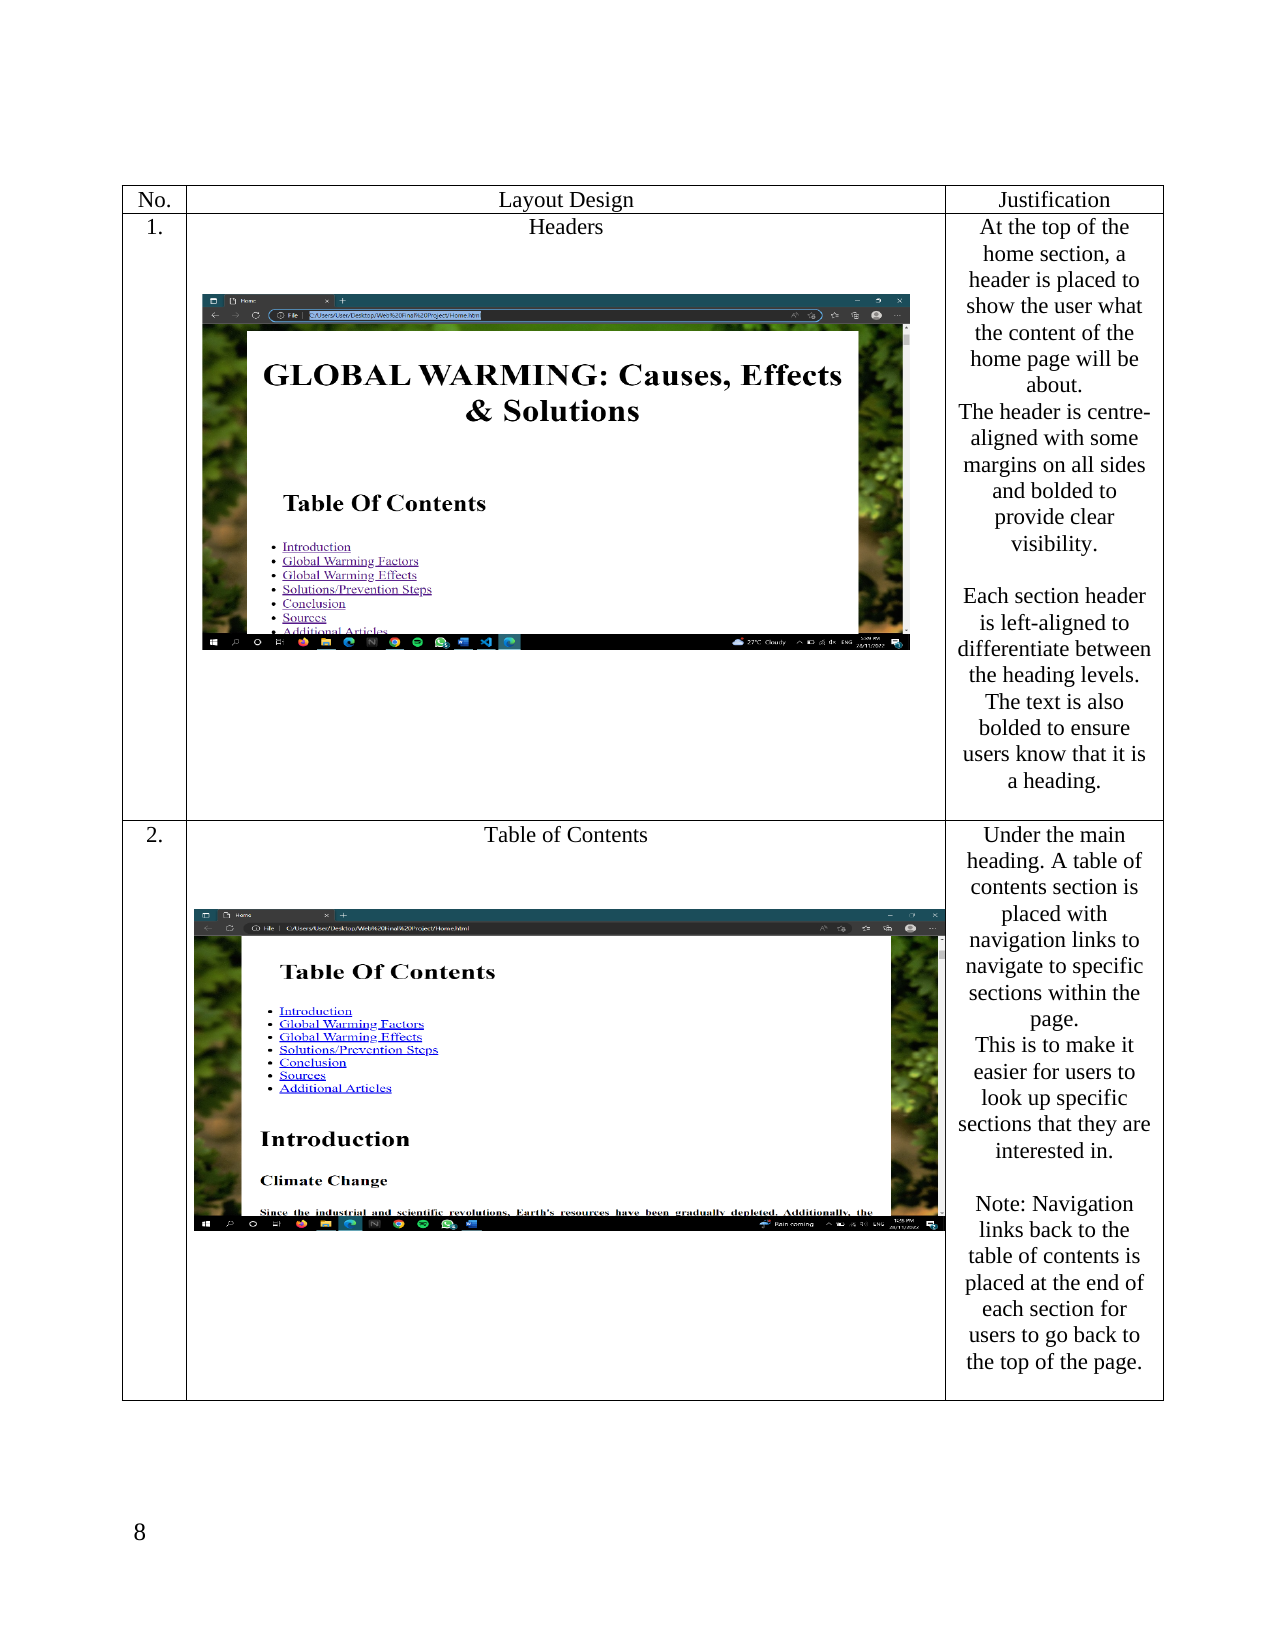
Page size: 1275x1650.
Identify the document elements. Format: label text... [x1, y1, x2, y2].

picture [194, 909, 946, 1231]
table_cell At the top of the home section, a header is placed to show the user what the content of the home page will be about. The header is centre-aligned with some margins on all sides and bolded to provide clear visibility. Each section header is left-aligned to differentiate between the heading levels. The text is also bolded to ensure users know that it is a heading. [946, 214, 1163, 819]
picture [202, 294, 910, 650]
table_cell Table of Contents [187, 821, 945, 1400]
table_cell 2. [123, 821, 186, 1400]
table_cell 1. [123, 214, 186, 819]
table_cell Under the main heading. A table of contents section is placed with navigation links to navigate to specific sections within the page. This is to make it easier for users to look up specific sections that they are interested in. Note: Navigation links back to the table of contents is placed at the end of each section for users to go back to the top of the page. [946, 821, 1163, 1400]
table_header Layout Design [187, 186, 945, 212]
table_header Justification [946, 186, 1163, 212]
table_header No. [123, 186, 186, 212]
table_cell Headers [187, 214, 945, 819]
